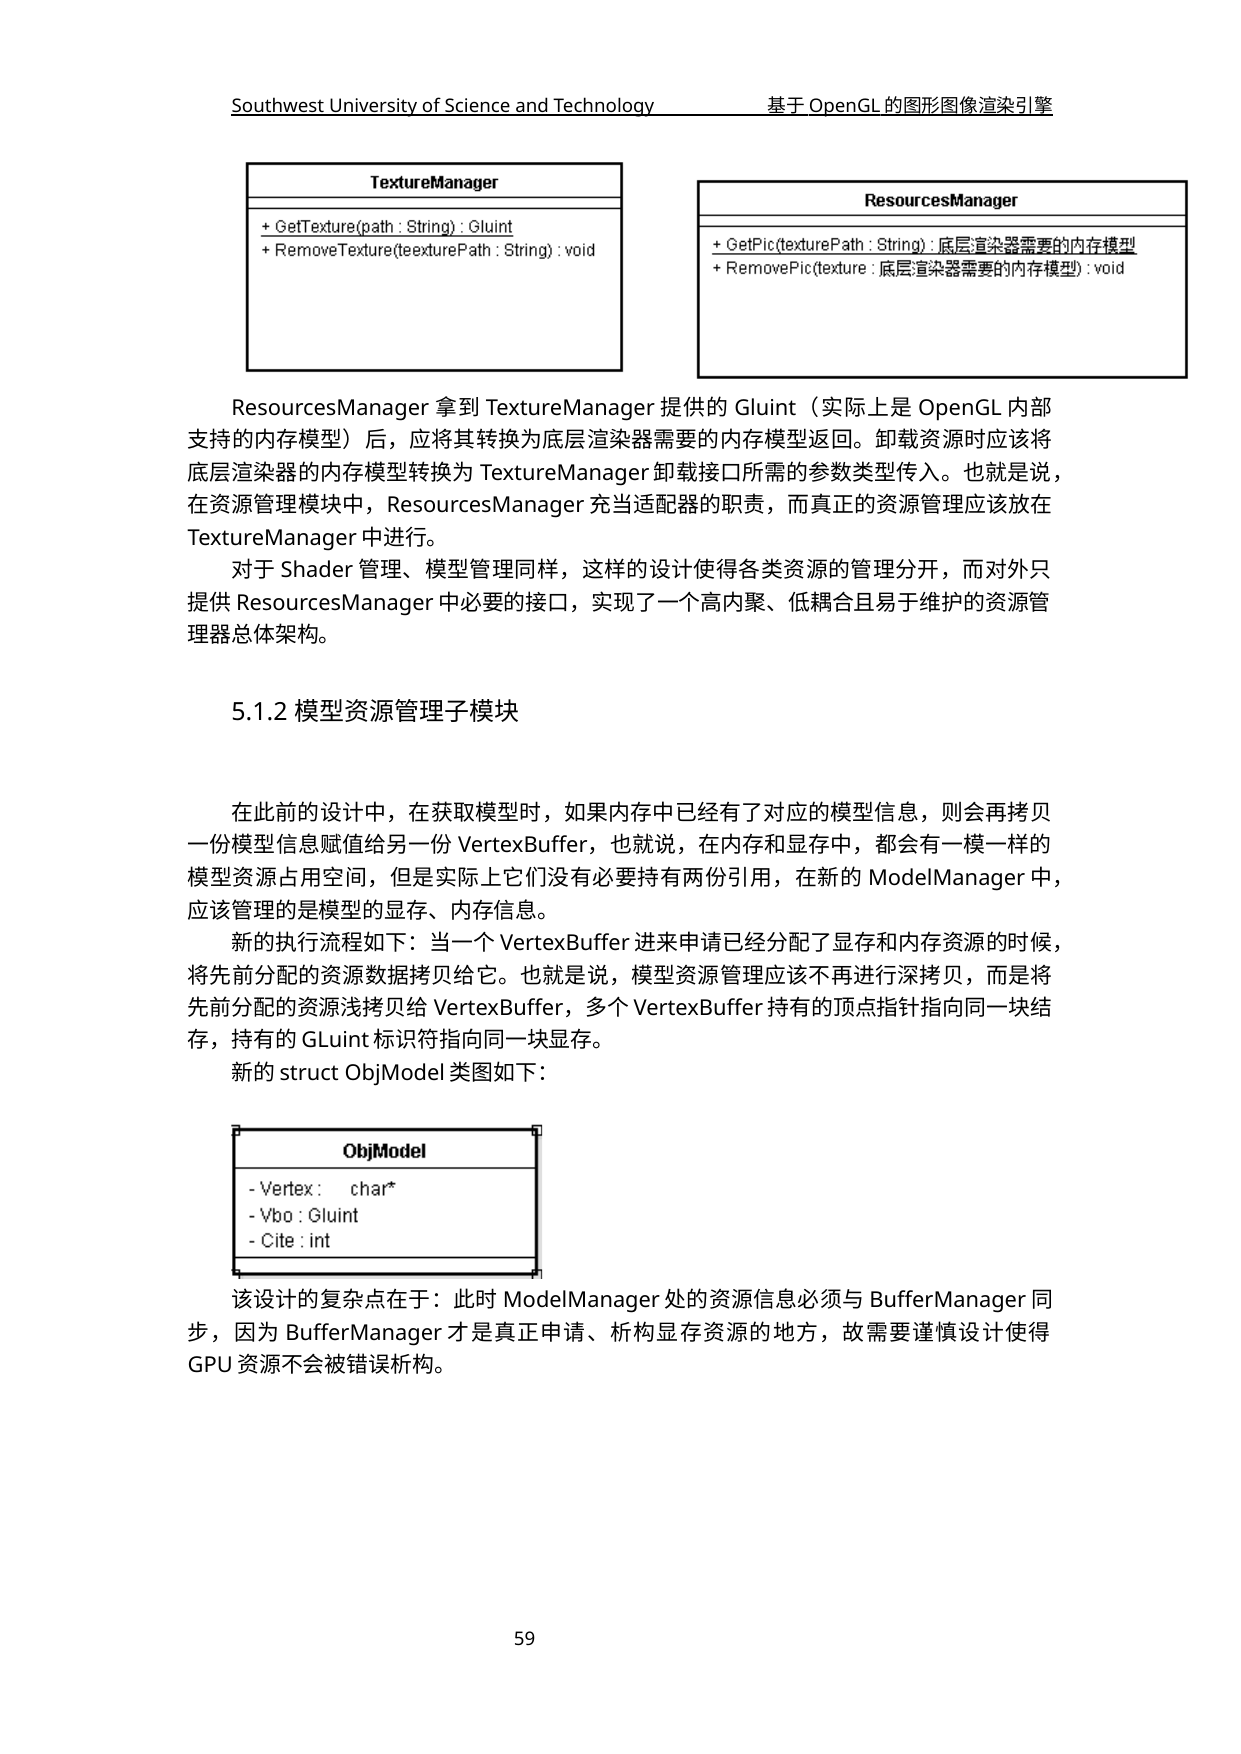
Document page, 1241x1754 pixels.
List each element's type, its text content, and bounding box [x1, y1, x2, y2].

picture [231, 162, 1199, 390]
text ResourcesManager拿到TextureManager提供的Gluint（实际上是OpenGL内部支持的内存模型）后，应将其转换为底层渲染器需要的内存模型返回。卸载资源时应该将底层渲染器的内存模型转换为TextureManager卸载接口所需的参数类型传入。也就是说，在资源管理模块中，ResourcesManager充当适配器的职责，而真正的资源管理应该放在TextureManager中进行。 [187, 389, 1053, 552]
picture [231, 1122, 543, 1279]
text 在此前的设计中，在获取模型时，如果内存中已经有了对应的模型信息，则会再拷贝一份模型信息赋值给另一份VertexBuffer，也就说，在内存和显存中，都会有一模一样的模型资源占用空间，但是实际上它们没有必要持有两份引用，在新的ModelManager中，应该管理的是模型的显存、内存信息。 [187, 795, 1053, 925]
text 新的struct ObjModel类图如下： [187, 1055, 1053, 1087]
text 对于Shader管理、模型管理同样，这样的设计使得各类资源的管理分开，而对外只提供ResourcesManager中必要的接口，实现了一个高内聚、低耦合且易于维护的资源管理器总体架构。 [187, 552, 1053, 649]
subtitle 5.1.2 模型资源管理子模块 [187, 677, 1053, 742]
text 该设计的复杂点在于：此时ModelManager处的资源信息必须与BufferManager同步，因为BufferManager才是真正申请、析构显存资源的地方，故需要谨慎设计使得GPU资源不会被错误析构。 [187, 1282, 1053, 1380]
text 新的执行流程如下：当一个VertexBuffer进来申请已经分配了显存和内存资源的时候，将先前分配的资源数据拷贝给它。也就是说，模型资源管理应该不再进行深拷贝，而是将先前分配的资源浅拷贝给VertexBuffer，多个VertexBuffer持有的顶点指针指向同一块结存，持有的GLuint标识符指向同一块显存。 [187, 925, 1053, 1055]
